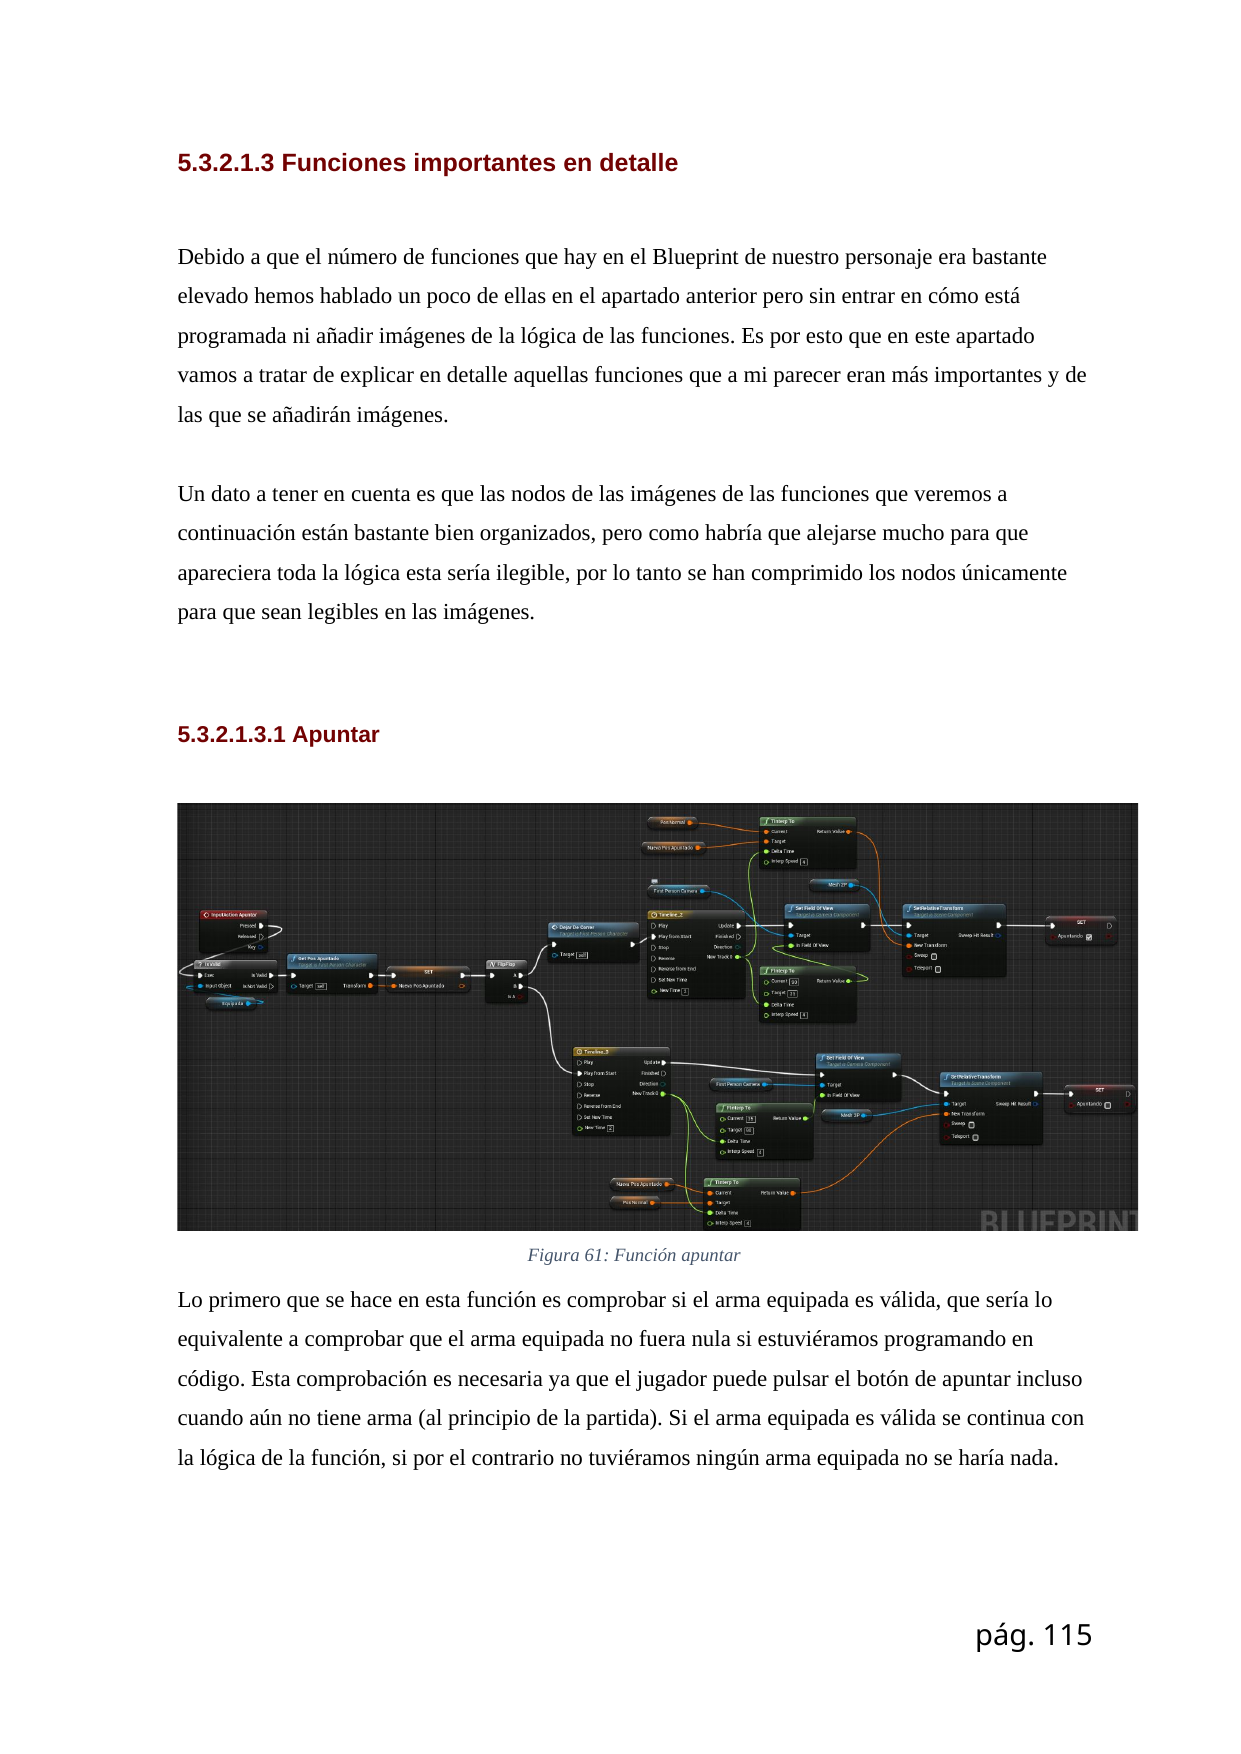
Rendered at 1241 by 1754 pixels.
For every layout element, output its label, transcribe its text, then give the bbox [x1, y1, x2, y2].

subtitle 5.3.2.1.3 Funciones importantes en detalle [177, 148, 1092, 176]
text Figura : Función apuntar [177, 1243, 1092, 1265]
text Un dato a tener en cuenta es que las nodos de las imágenes de las funciones que veremos a continuación están bastante bien organizados, pero como habría que alejarse mucho para que apareciera toda la lógica esta sería ilegible, por lo tanto se han comprimido los nodos únicamente para que sean legibles en las imágenes. [177, 480, 1092, 624]
text Lo primero que se hace en esta función es comprobar si el arma equipada es válida, que sería lo equivalente a comprobar que el arma equipada no fuera nula si estuviéramos programando en código. Esta comprobación es necesaria ya que el jugador puede pulsar el botón de apuntar incluso cuando aún no tiene arma (al principio de la partida). Si el arma equipada es válida se continua con la lógica de la función, si por el contrario no tuviéramos ningún arma equipada no se haría nada. [177, 1286, 1092, 1470]
picture [177, 803, 1139, 1231]
text Debido a que el número de funciones que hay en el Blueprint de nuestro personaje era bastante elevado hemos hablado un poco de ellas en el apartado anterior pero sin entrar en cómo está programada ni añadir imágenes de la lógica de las funciones. Es por esto que en este apartado vamos a tratar de explicar en detalle aquellas funciones que a mi parecer eran más importantes y de las que se añadirán imágenes. [177, 243, 1092, 427]
subtitle 5.3.2.1.3.1 Apuntar [177, 721, 1092, 747]
